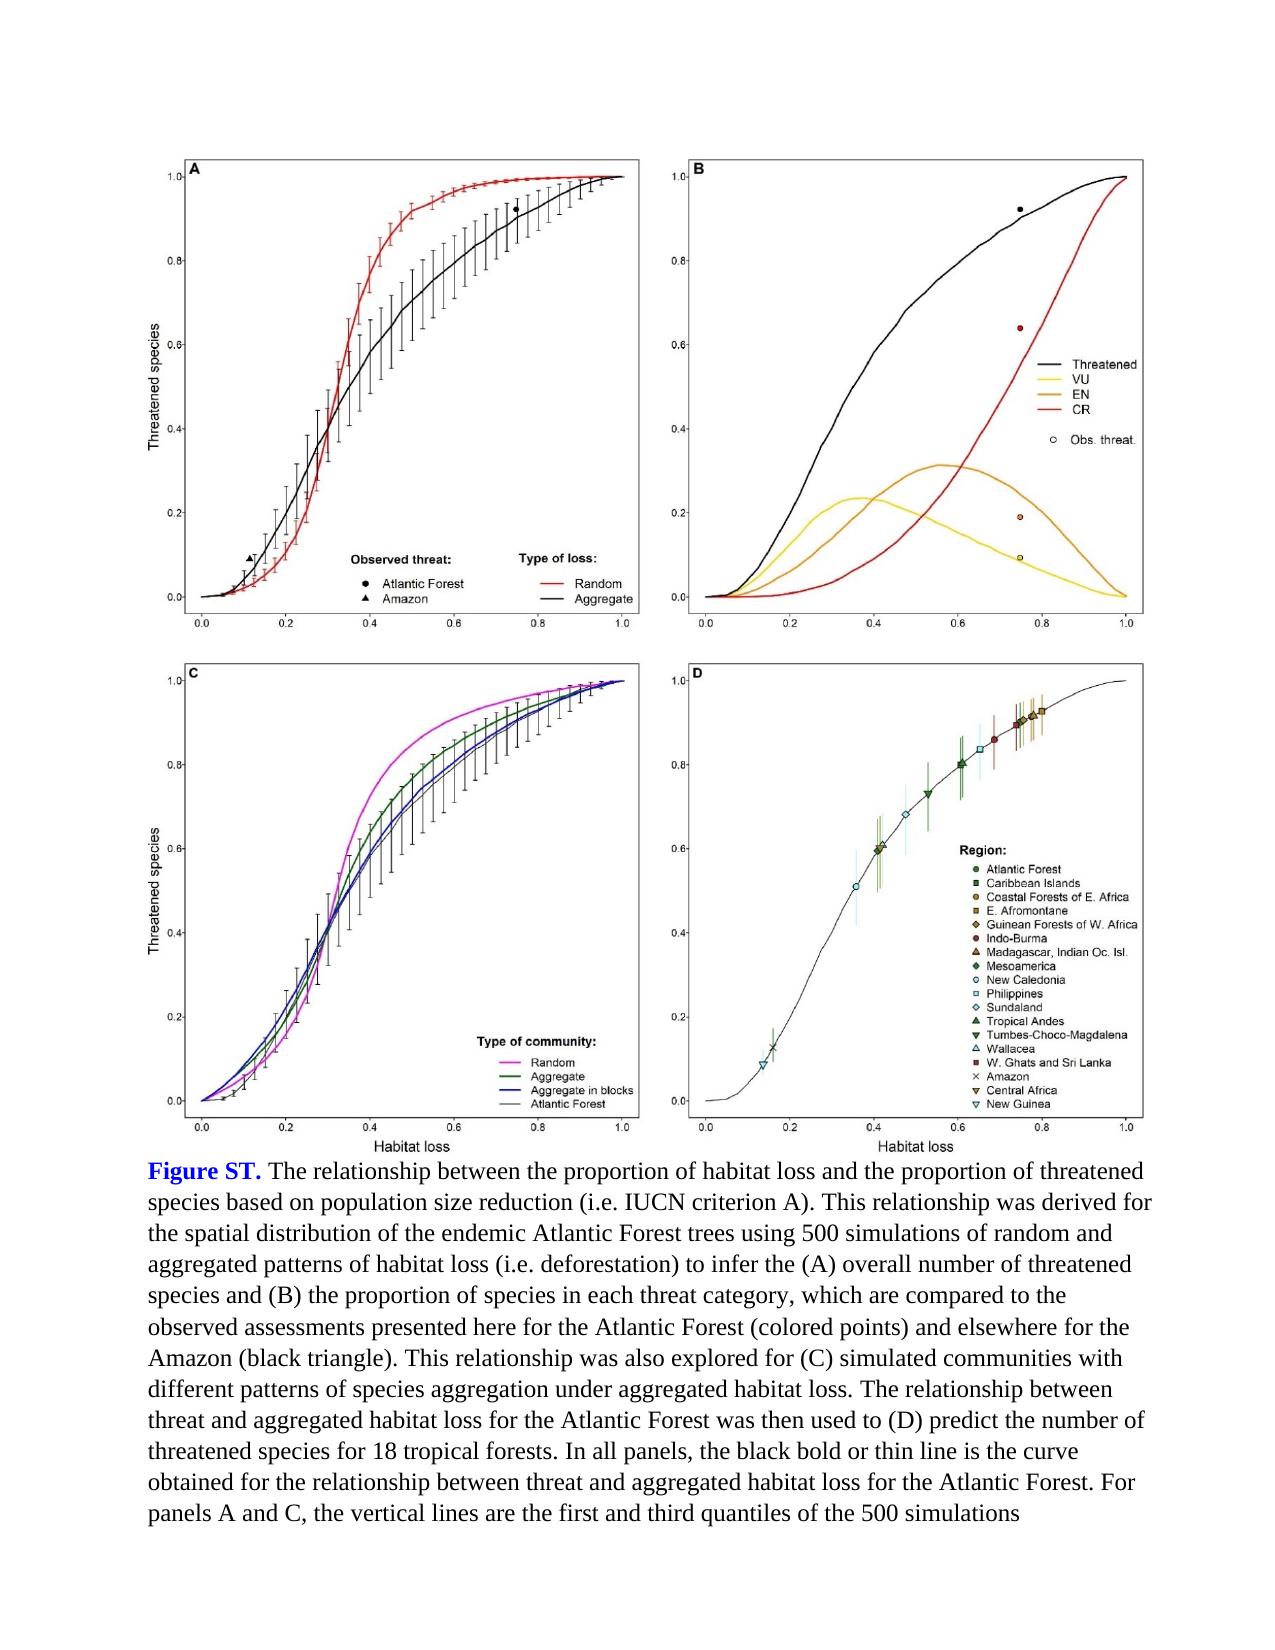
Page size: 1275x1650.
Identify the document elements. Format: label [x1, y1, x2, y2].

list [148, 1156, 1157, 1527]
picture [147, 147, 1155, 1155]
